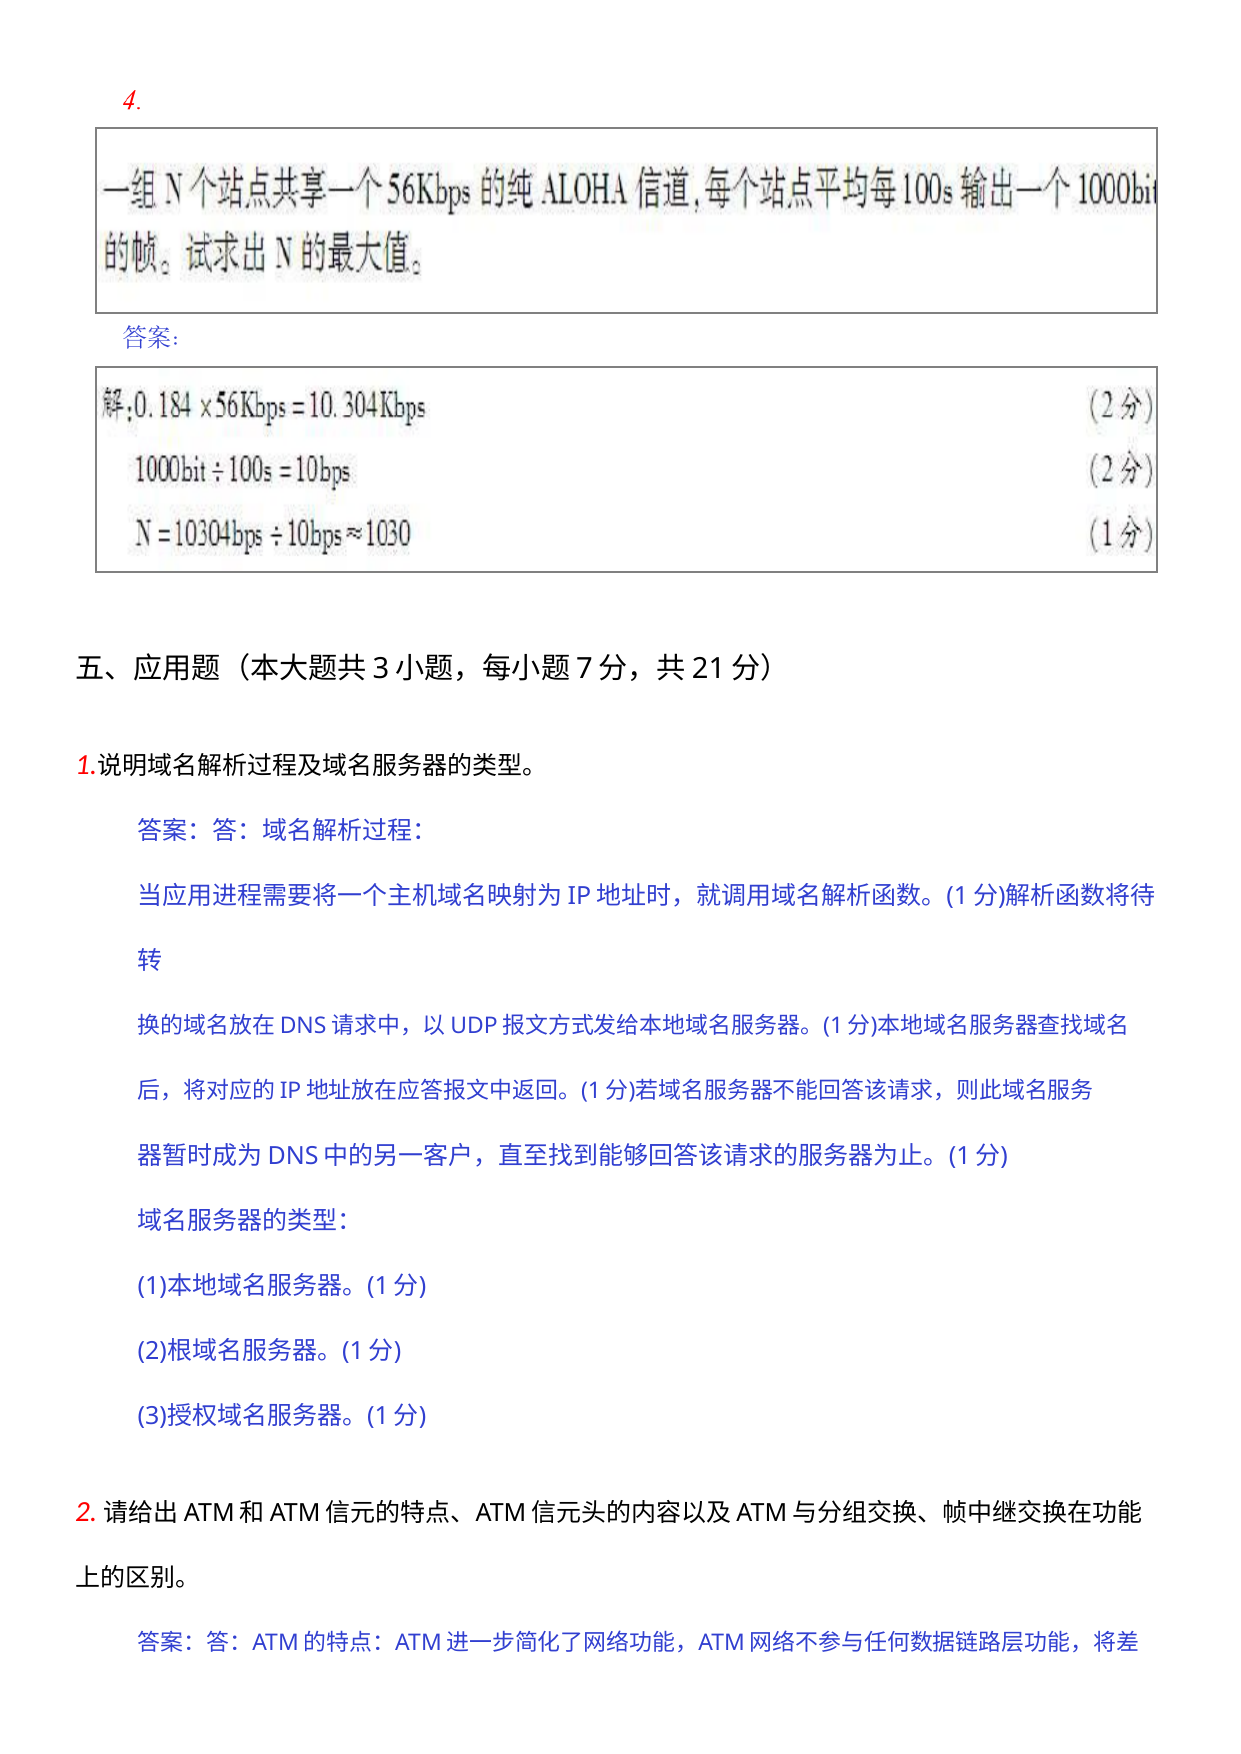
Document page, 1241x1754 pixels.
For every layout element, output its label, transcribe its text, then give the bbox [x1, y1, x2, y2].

text (1)本地域名服务器。(1分) [137, 1251, 1165, 1316]
text 五、应用题（本大题共3小题，每小题7分，共21分） [75, 633, 1165, 698]
text 2. 请给出ATM和ATM信元的特点、ATM信元头的内容以及ATM与分组交换、帧中继交换在功能上的区别。 [75, 1478, 1165, 1608]
text 当应用进程需要将一个主机域名映射为IP地址时，就调用域名解析函数。(1分)解析函数将待转 [137, 861, 1165, 991]
text 1.说明域名解析过程及域名服务器的类型。 [75, 731, 1165, 796]
text 器暂时成为DNS中的另一客户，直至找到能够回答该请求的服务器为止。(1分) [137, 1121, 1165, 1186]
text 后，将对应的IP地址放在应答报文中返回。(1分)若域名服务器不能回答该请求，则此域名服务 [137, 1056, 1165, 1121]
text 答案：答：ATM的特点：ATM进一步简化了网络功能，ATM网络不参与任何数据链路层功能，将差 [137, 1608, 1165, 1673]
picture [75, 80, 1165, 584]
text 域名服务器的类型： [137, 1186, 1165, 1251]
text (2)根域名服务器。(1分) [137, 1316, 1165, 1381]
text 答案：答：域名解析过程： [137, 796, 1165, 861]
text 换的域名放在DNS请求中，以UDP报文方式发给本地域名服务器。(1分)本地域名服务器查找域名 [137, 991, 1165, 1056]
text (3)授权域名服务器。(1分) [137, 1381, 1165, 1446]
